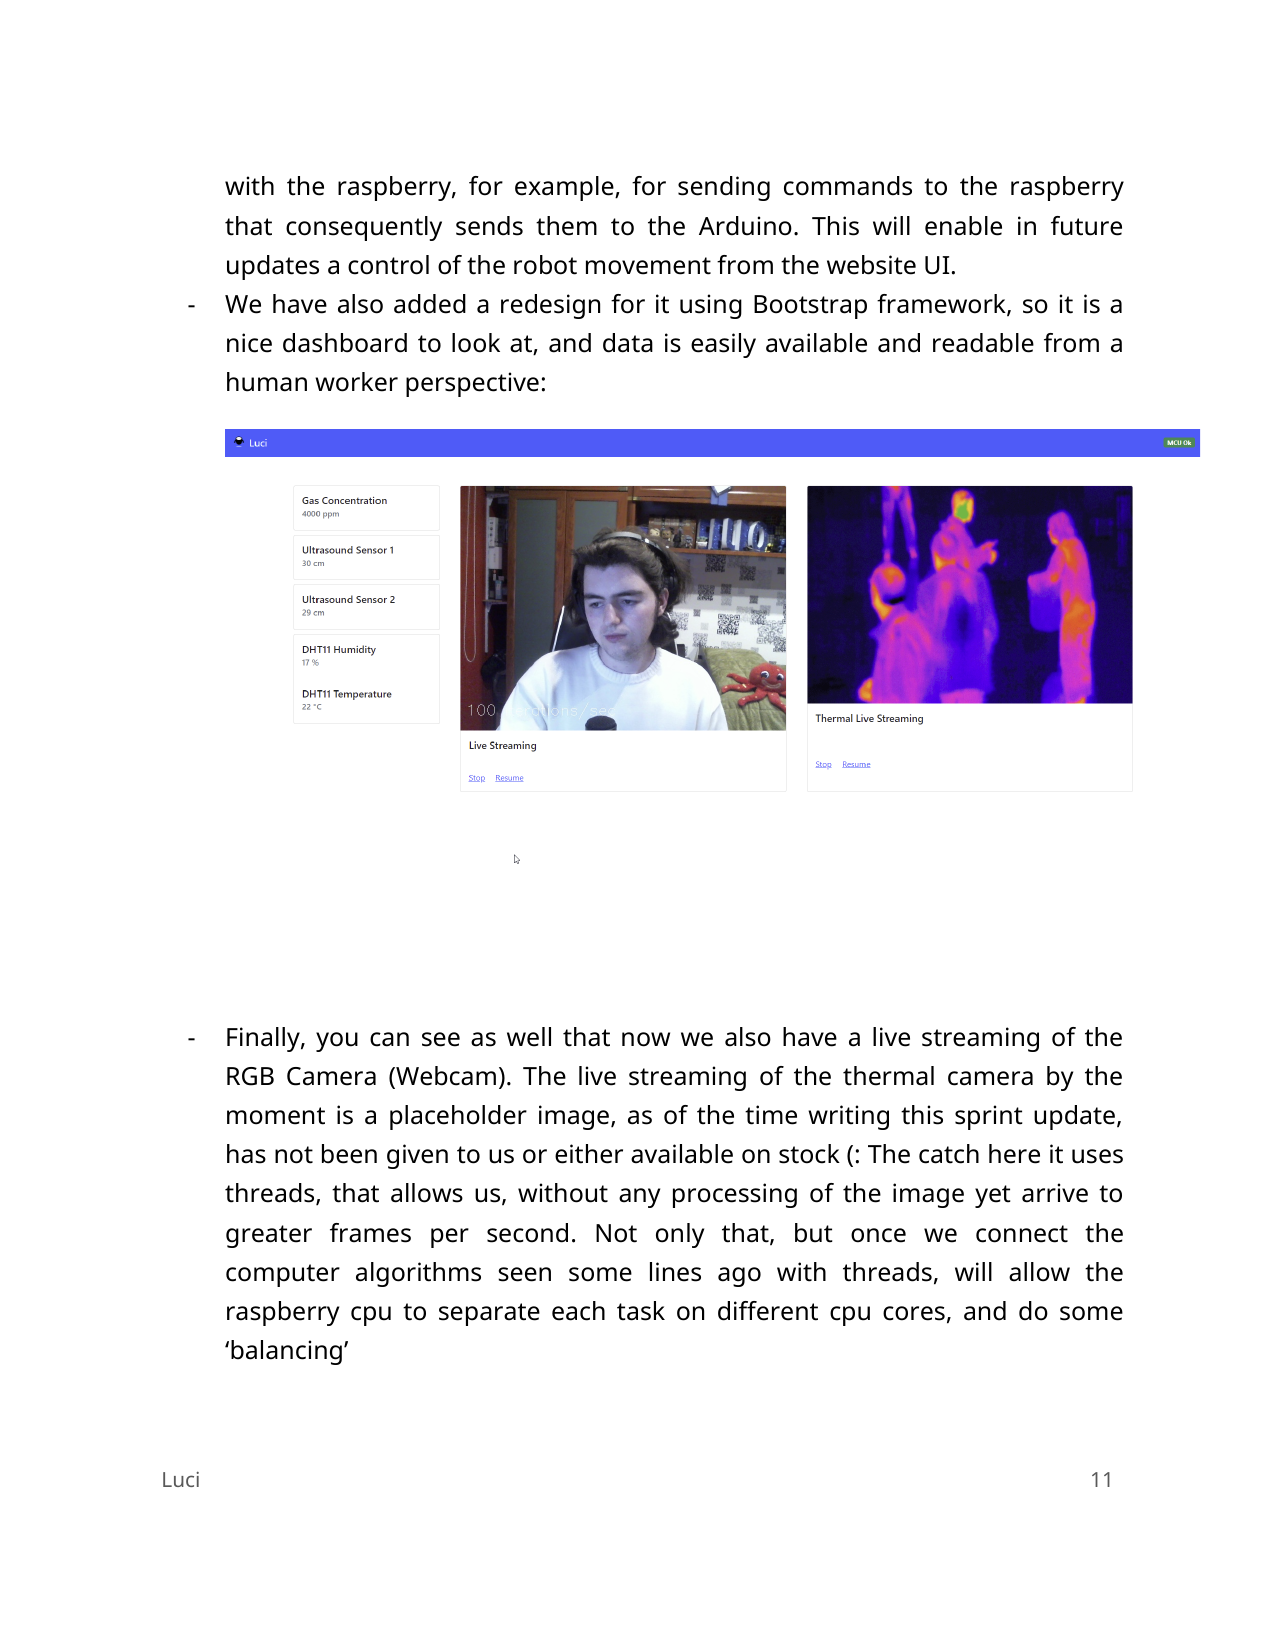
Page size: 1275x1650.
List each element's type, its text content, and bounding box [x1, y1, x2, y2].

list We have also added a redesign for it using Bootstrap framework, so it is a nice dashboard to look at, and data is easily available and readable from a human worker perspective: [187, 287, 1125, 399]
list Finally, you can see as well that now we also have a live streaming of the RGB Camera (Webcam). The live streaming of the thermal camera by the moment is a placeholder image, as of the time writing this sprint update, has not been given to us or either available on stock (: The catch here it uses threads, that allows us, without any processing of the image yet arrive to greater frames per second. Not only that, but once we connect the computer algorithms seen some lines ago with threads, will allow the raspberry cpu to separate each task on different cpu cores, and do some ‘balancing’ [187, 1019, 1125, 1367]
picture [225, 429, 1200, 926]
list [187, 169, 1125, 281]
